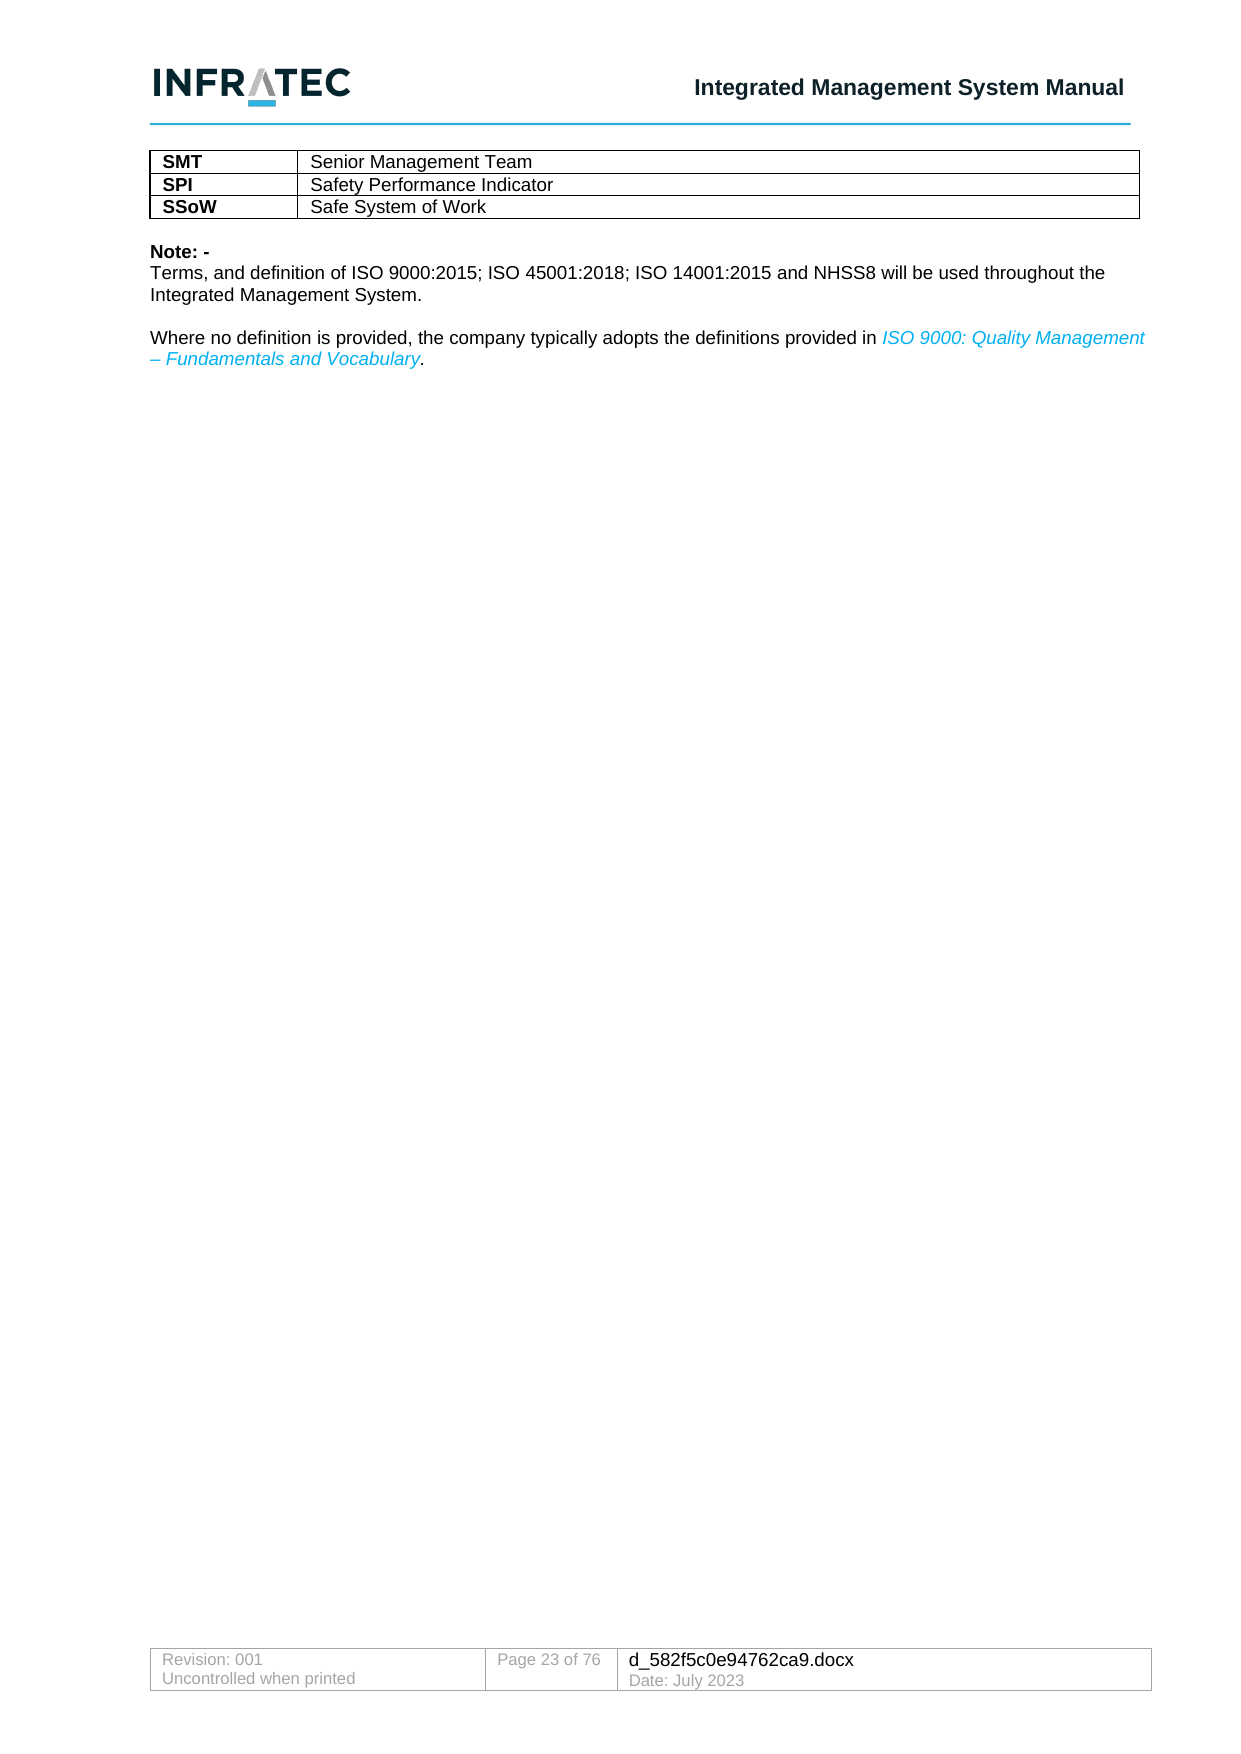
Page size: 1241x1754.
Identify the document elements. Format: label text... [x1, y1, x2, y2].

table_cell Safety Performance Indicator [298, 174, 1139, 195]
table_cell SPI [151, 174, 297, 195]
table_cell SSoW [151, 196, 297, 218]
table_cell Senior Management Team [298, 151, 1139, 173]
text Note: - [150, 240, 1152, 262]
text Where no definition is provided, the company typically adopts the definitions provided in ISO 9000: Quality Management – Fundamentals and Vocabulary. [150, 327, 1152, 370]
table_cell Safe System of Work [298, 196, 1139, 218]
text Terms, and definition of ISO 9000:2015; ISO 45001:2018; ISO 14001:2015 and NHSS8 will be used throughout the Integrated Management System. [150, 262, 1152, 305]
table_cell SMT [151, 151, 297, 173]
